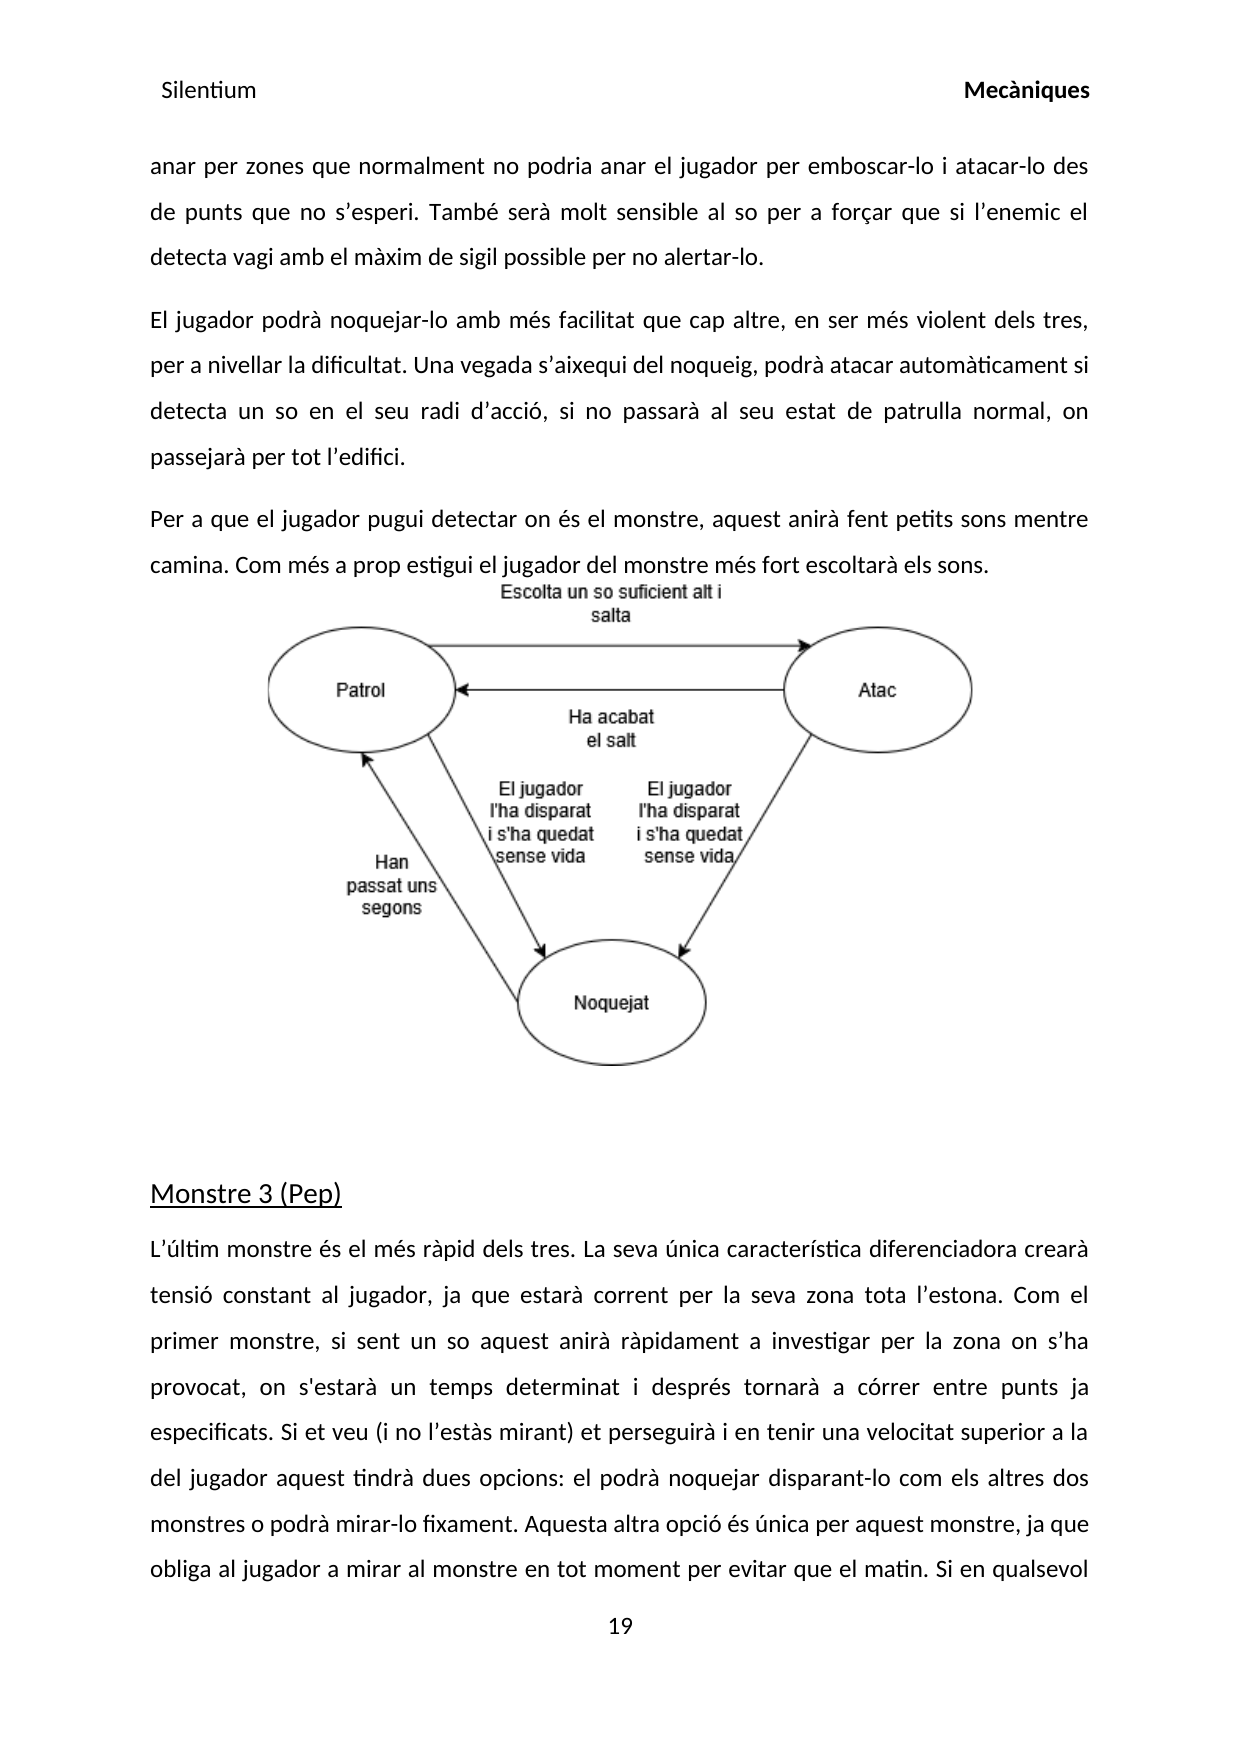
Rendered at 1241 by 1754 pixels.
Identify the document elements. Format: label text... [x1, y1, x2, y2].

text El jugador podrà noquejar-lo amb més facilitat que cap altre, en ser més violent dels tres, per a nivellar la dificultat. Una vegada s’aixequi del noqueig, podrà atacar automàticament si detecta un so en el seu radi d’acció, si no passarà al seu estat de patrulla normal, on passejarà per tot l’edifici. [150, 304, 1090, 472]
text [150, 1233, 1090, 1584]
text Per a que el jugador pugui detectar on és el monstre, aquest anirà fent petits sons mentre camina. Com més a prop estigui el jugador del monstre més fort escoltarà els sons. [150, 503, 1090, 580]
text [150, 150, 1090, 272]
text Monstre 3 (Pep) [150, 1176, 1090, 1211]
picture [267, 580, 973, 1066]
